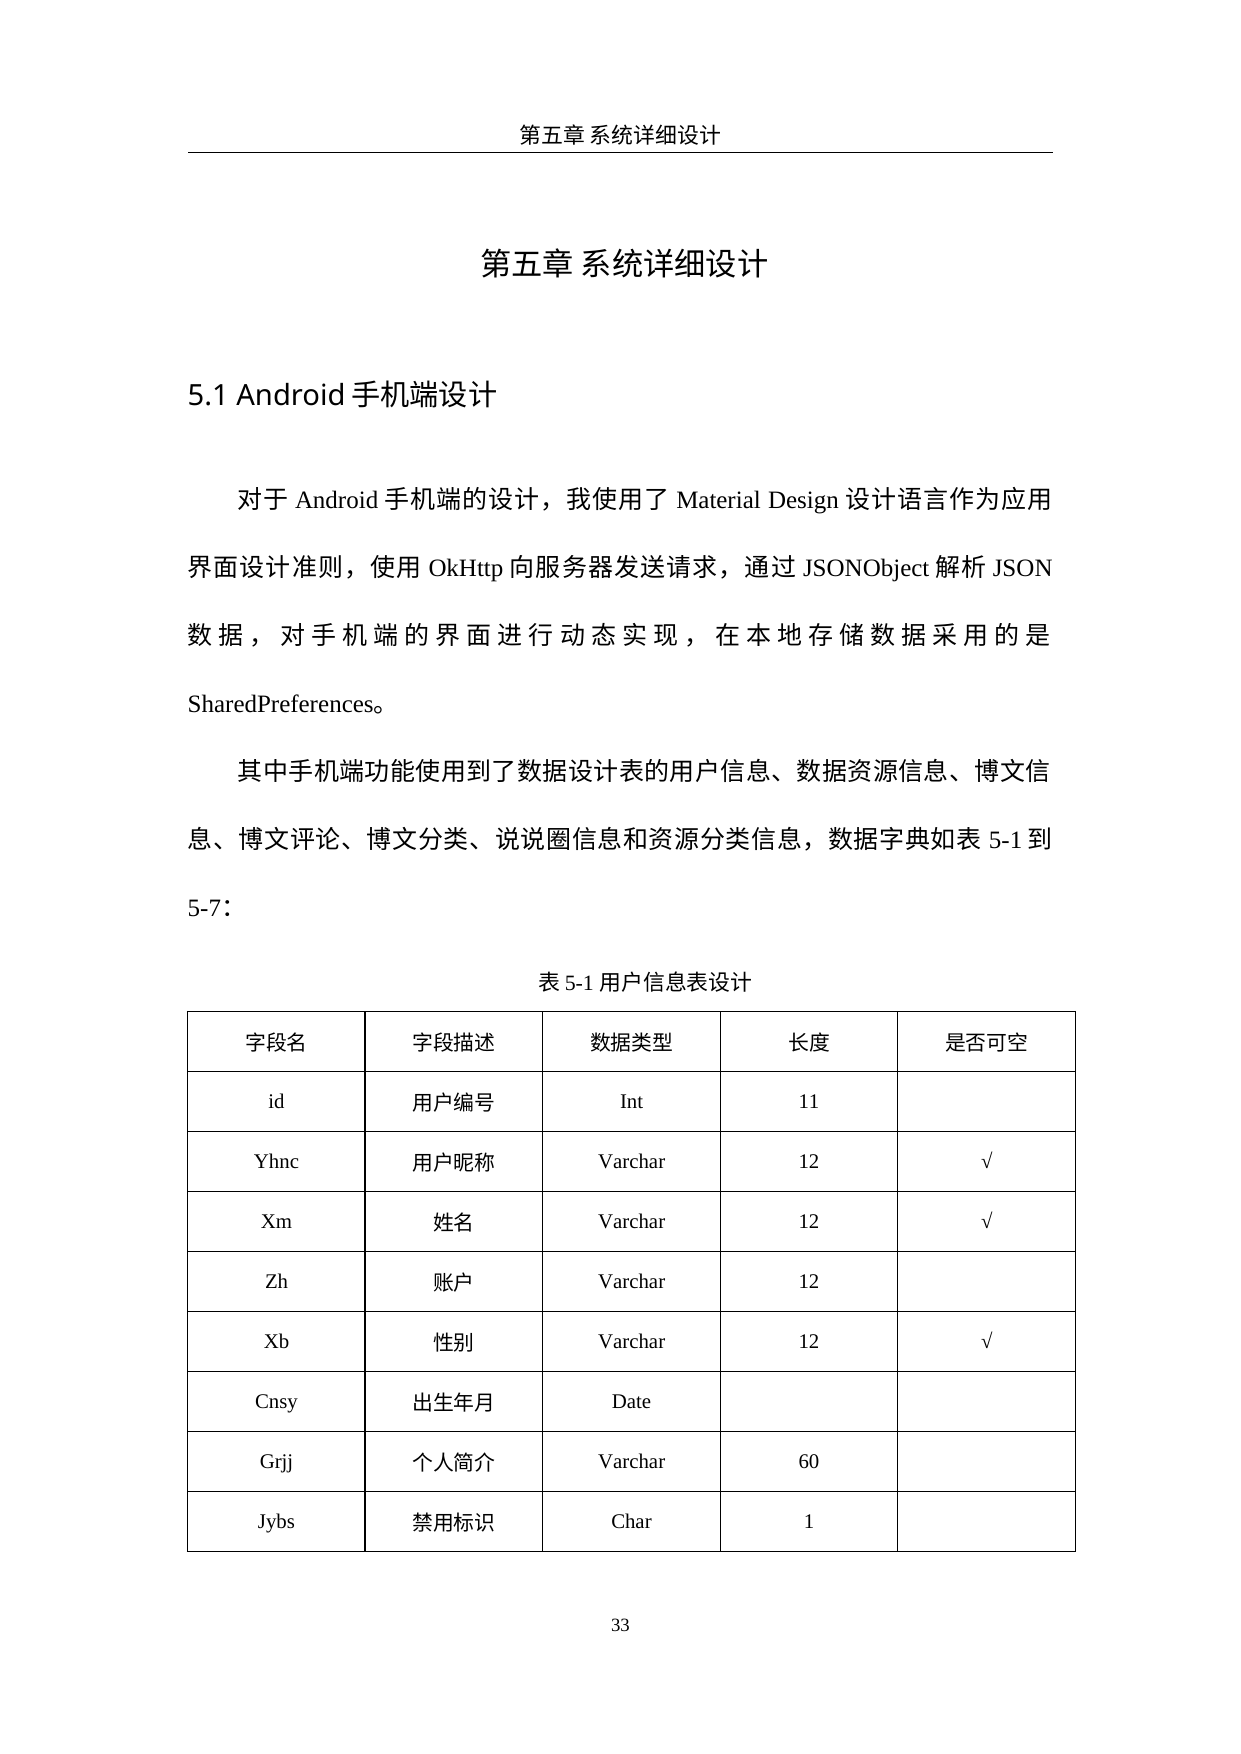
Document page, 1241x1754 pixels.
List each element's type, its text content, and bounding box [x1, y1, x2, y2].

table_cell 个人简介 [366, 1432, 542, 1491]
text 表5-1 用户信息表设计 [187, 964, 1053, 998]
table_cell 12 [721, 1312, 897, 1371]
table_cell 用户昵称 [366, 1132, 542, 1191]
table_cell 11 [721, 1072, 897, 1131]
table_cell Int [543, 1072, 720, 1131]
text 对于Android手机端的设计，我使用了Material Design设计语言作为应用界面设计准则，使用OkHttp向服务器发送请求，通过JSONObject解析JSON数据，对手机端的界面进行动态实现，在本地存储数据采用的是SharedPreferences。 [187, 464, 1053, 736]
table_header 数据类型 [543, 1012, 720, 1071]
table_cell [898, 1072, 1075, 1131]
table_cell 用户编号 [366, 1072, 542, 1131]
table_cell 性别 [366, 1312, 542, 1371]
table_cell 1 [721, 1492, 897, 1551]
table_cell Jybs [188, 1492, 364, 1551]
table_cell Varchar [543, 1252, 720, 1311]
table_cell Varchar [543, 1432, 720, 1491]
table_cell Cnsy [188, 1372, 364, 1431]
table_cell 12 [721, 1192, 897, 1251]
text 其中手机端功能使用到了数据设计表的用户信息、数据资源信息、博文信息、博文评论、博文分类、说说圈信息和资源分类信息，数据字典如表5-1到5-7： [187, 736, 1053, 939]
table_header 字段名 [188, 1012, 364, 1071]
subtitle 第五章 系统详细设计 [187, 228, 1053, 296]
table_cell Xb [188, 1312, 364, 1371]
table_header 是否可空 [898, 1012, 1075, 1071]
table_cell Varchar [543, 1192, 720, 1251]
table_cell 出生年月 [366, 1372, 542, 1431]
table_cell 姓名 [366, 1192, 542, 1251]
table_cell 12 [721, 1252, 897, 1311]
table_cell [898, 1372, 1075, 1431]
table_cell [898, 1492, 1075, 1551]
table_cell 60 [721, 1432, 897, 1491]
table_cell Xm [188, 1192, 364, 1251]
table_cell [898, 1252, 1075, 1311]
table_cell √ [898, 1132, 1075, 1191]
table_cell [721, 1372, 897, 1431]
table_cell Varchar [543, 1132, 720, 1191]
table_cell Date [543, 1372, 720, 1431]
subtitle 5.1 Android手机端设计 [187, 358, 1053, 426]
table_cell Varchar [543, 1312, 720, 1371]
table_cell Yhnc [188, 1132, 364, 1191]
table_cell 账户 [366, 1252, 542, 1311]
table_header 字段描述 [366, 1012, 542, 1071]
table_cell Char [543, 1492, 720, 1551]
table_cell √ [898, 1312, 1075, 1371]
table_cell [898, 1432, 1075, 1491]
table_header 长度 [721, 1012, 897, 1071]
table_cell id [188, 1072, 364, 1131]
table_cell 禁用标识 [366, 1492, 542, 1551]
table_cell Grjj [188, 1432, 364, 1491]
table_cell Zh [188, 1252, 364, 1311]
table_cell 12 [721, 1132, 897, 1191]
table_cell √ [898, 1192, 1075, 1251]
